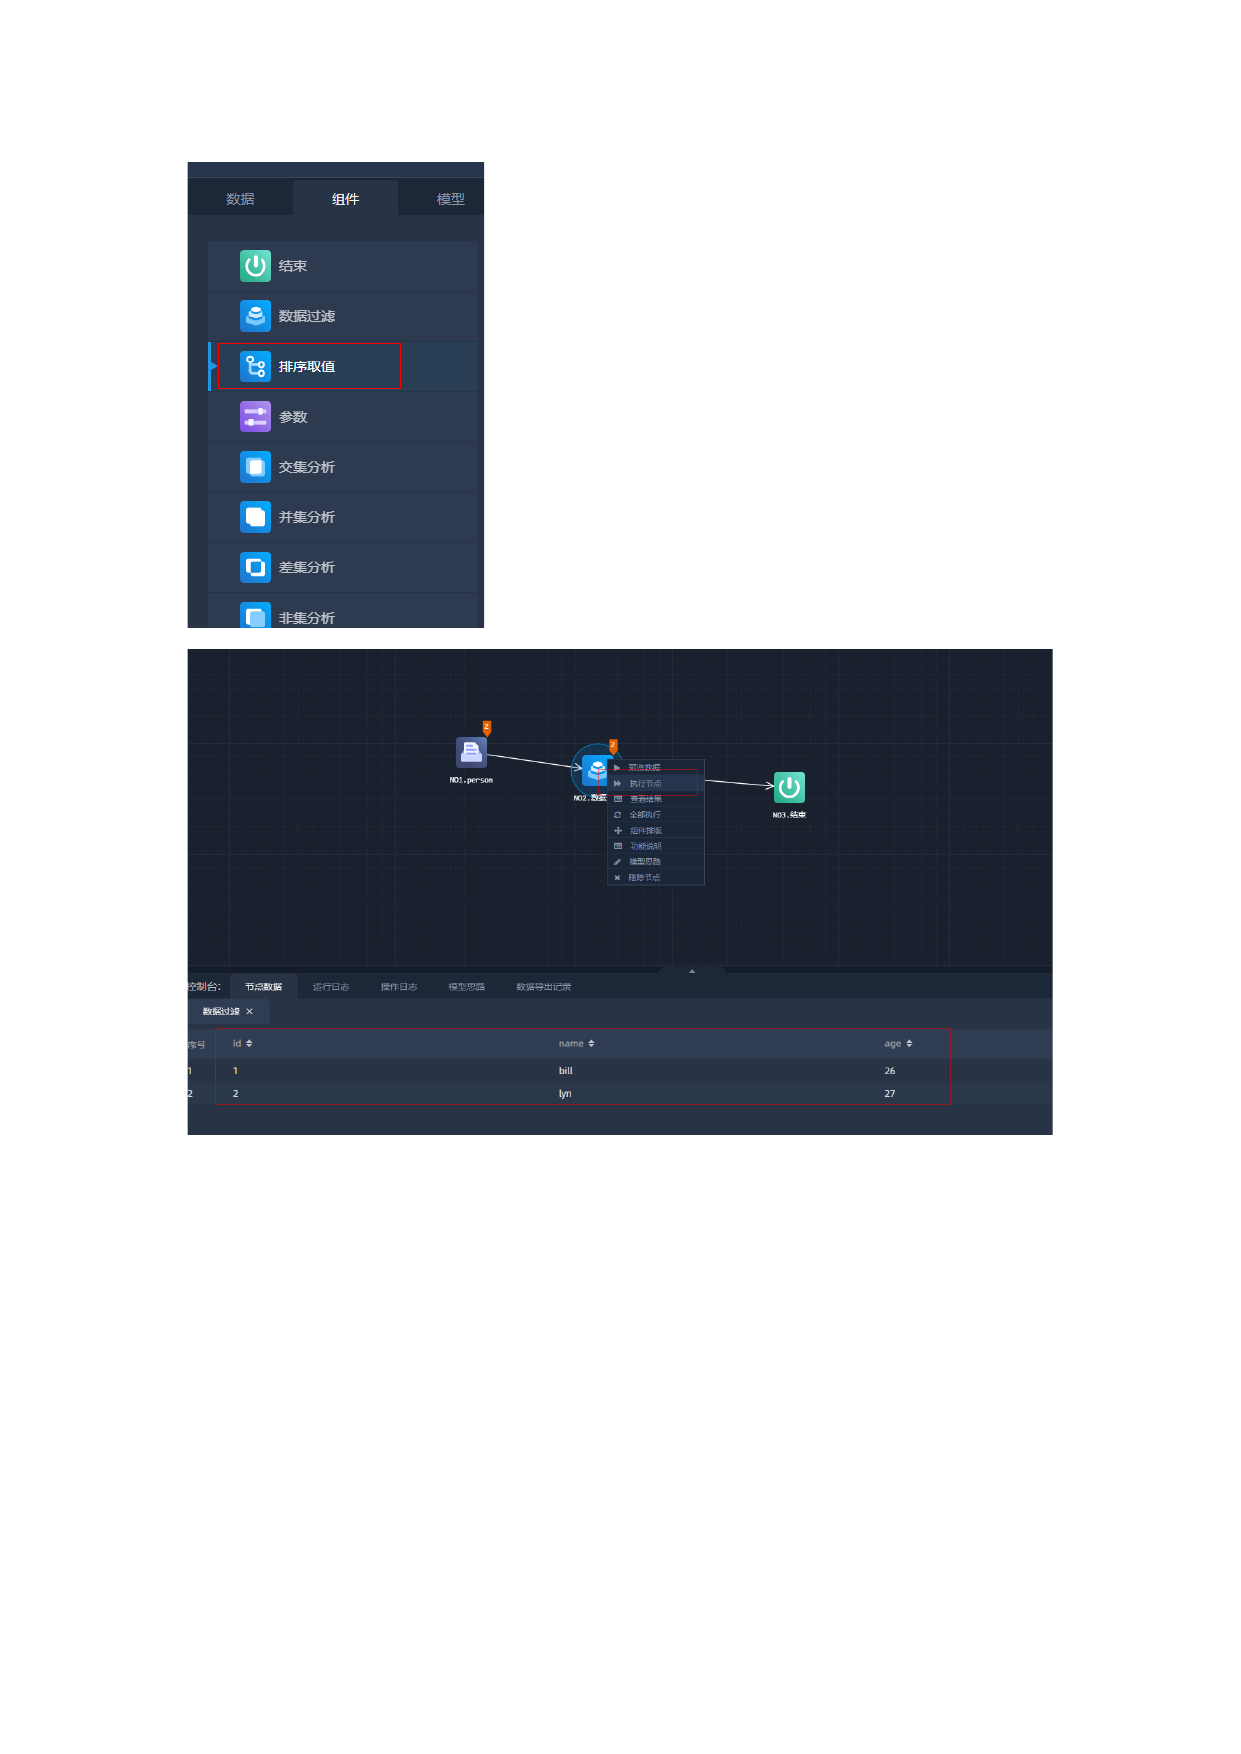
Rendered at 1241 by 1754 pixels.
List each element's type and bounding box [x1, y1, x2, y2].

picture [187, 162, 485, 628]
picture [187, 649, 1053, 1135]
